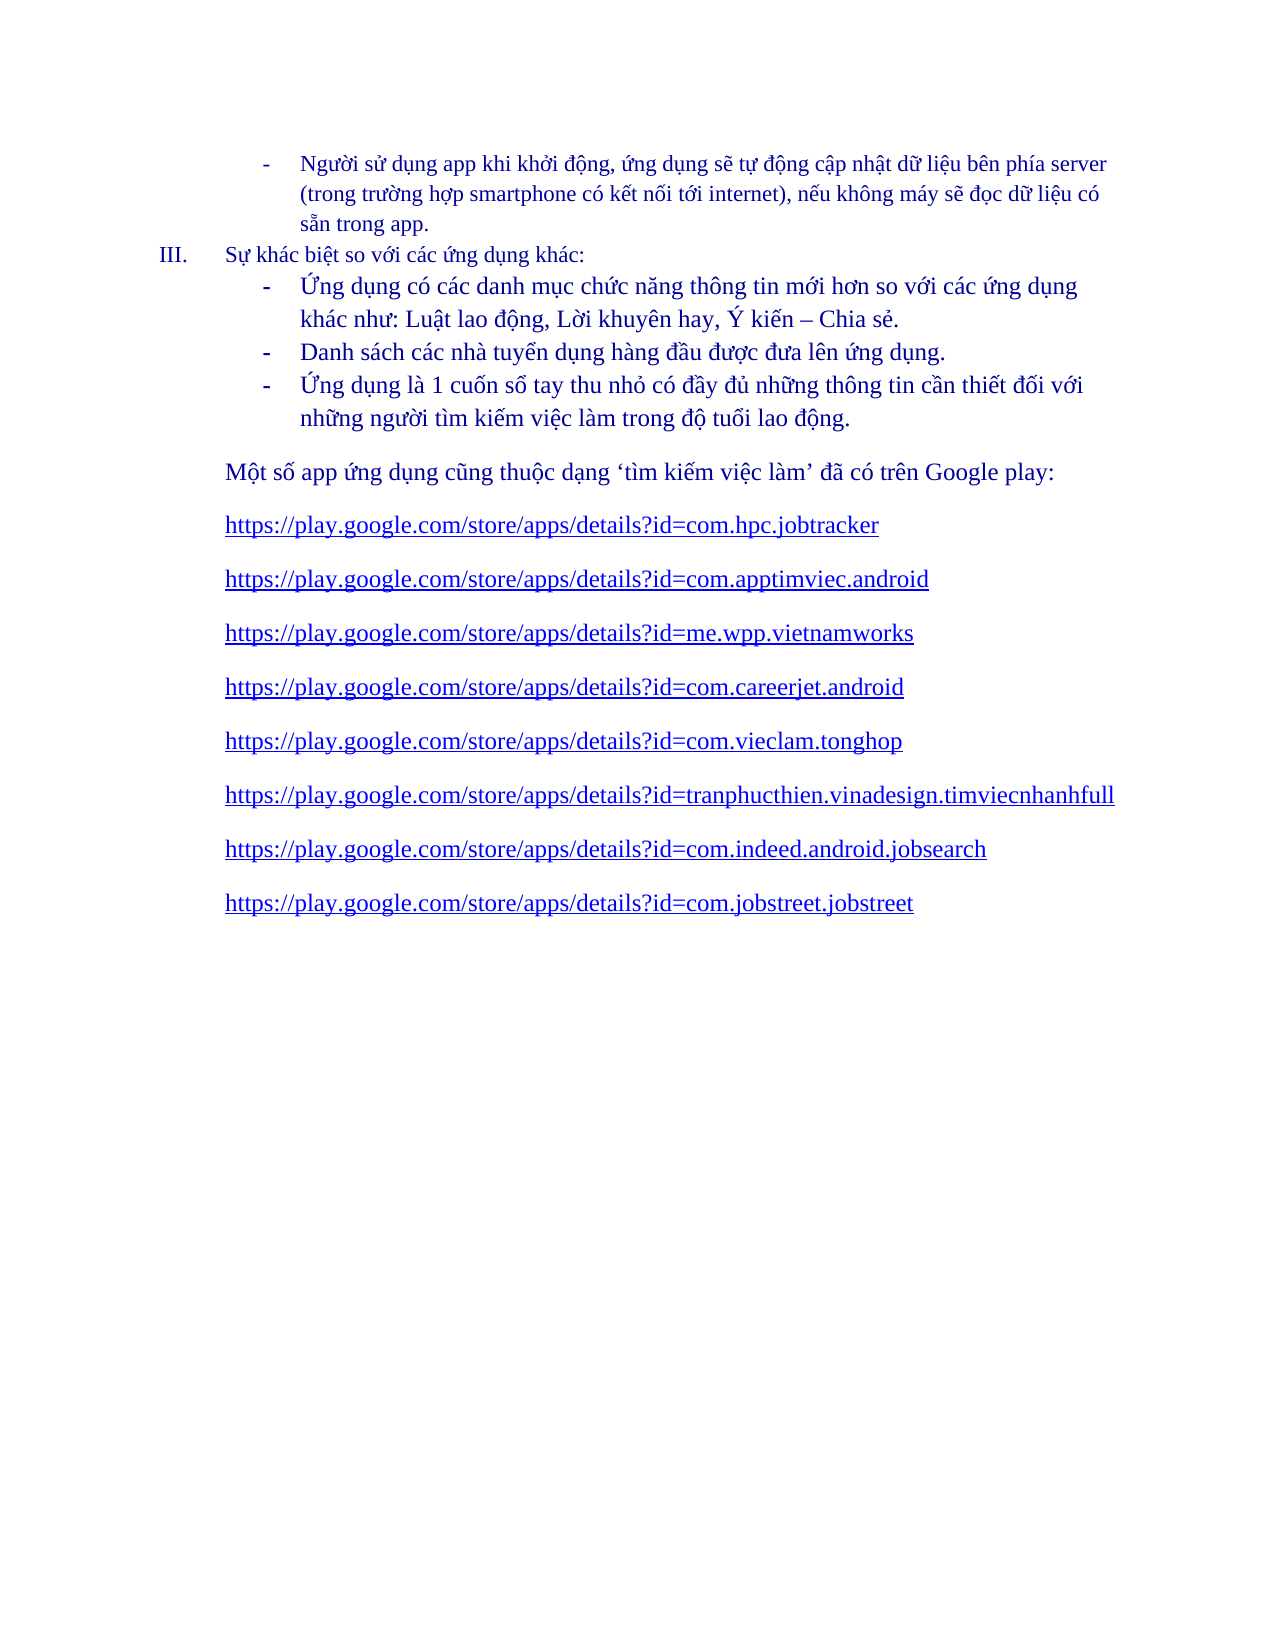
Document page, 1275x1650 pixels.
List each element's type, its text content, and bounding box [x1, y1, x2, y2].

text https://play.google.com/store/apps/details?id=me.wpp.vietnamworks [225, 618, 1125, 647]
list Ứng dụng là 1 cuốn sổ tay thu nhỏ có đầy đủ những thông tin cần thiết đối với những người tìm kiếm việc làm trong độ tuổi lao động. [262, 370, 1125, 432]
text Một số app ứng dụng cũng thuộc dạng ‘tìm kiếm việc làm’ đã có trên Google play: [225, 457, 1125, 486]
text https://play.google.com/store/apps/details?id=tranphucthien.vinadesign.timviecnhanhfull [225, 780, 1125, 809]
list Danh sách các nhà tuyển dụng hàng đầu được đưa lên ứng dụng. [262, 337, 1125, 366]
text https://play.google.com/store/apps/details?id=com.vieclam.tonghop [225, 726, 1125, 755]
list Người sử dụng app khi khởi động, ứng dụng sẽ tự động cập nhật dữ liệu bên phía server (trong trường hợp smartphone có kết nối tới internet), nếu không máy sẽ đọc dữ liệu có sẵn trong app. [262, 150, 1125, 237]
text https://play.google.com/store/apps/details?id=com.careerjet.android [225, 672, 1125, 701]
list Ứng dụng có các danh mục chức năng thông tin mới hơn so với các ứng dụng khác như: Luật lao động, Lời khuyên hay, Ý kiến – Chia sẻ. [262, 271, 1125, 333]
text https://play.google.com/store/apps/details?id=com.jobstreet.jobstreet [225, 888, 1125, 916]
list Sự khác biệt so với các ứng dụng khác: [187, 241, 1125, 267]
text https://play.google.com/store/apps/details?id=com.apptimviec.android [225, 564, 1125, 593]
text https://play.google.com/store/apps/details?id=com.hpc.jobtracker [225, 511, 1125, 539]
text https://play.google.com/store/apps/details?id=com.indeed.android.jobsearch [225, 834, 1125, 862]
